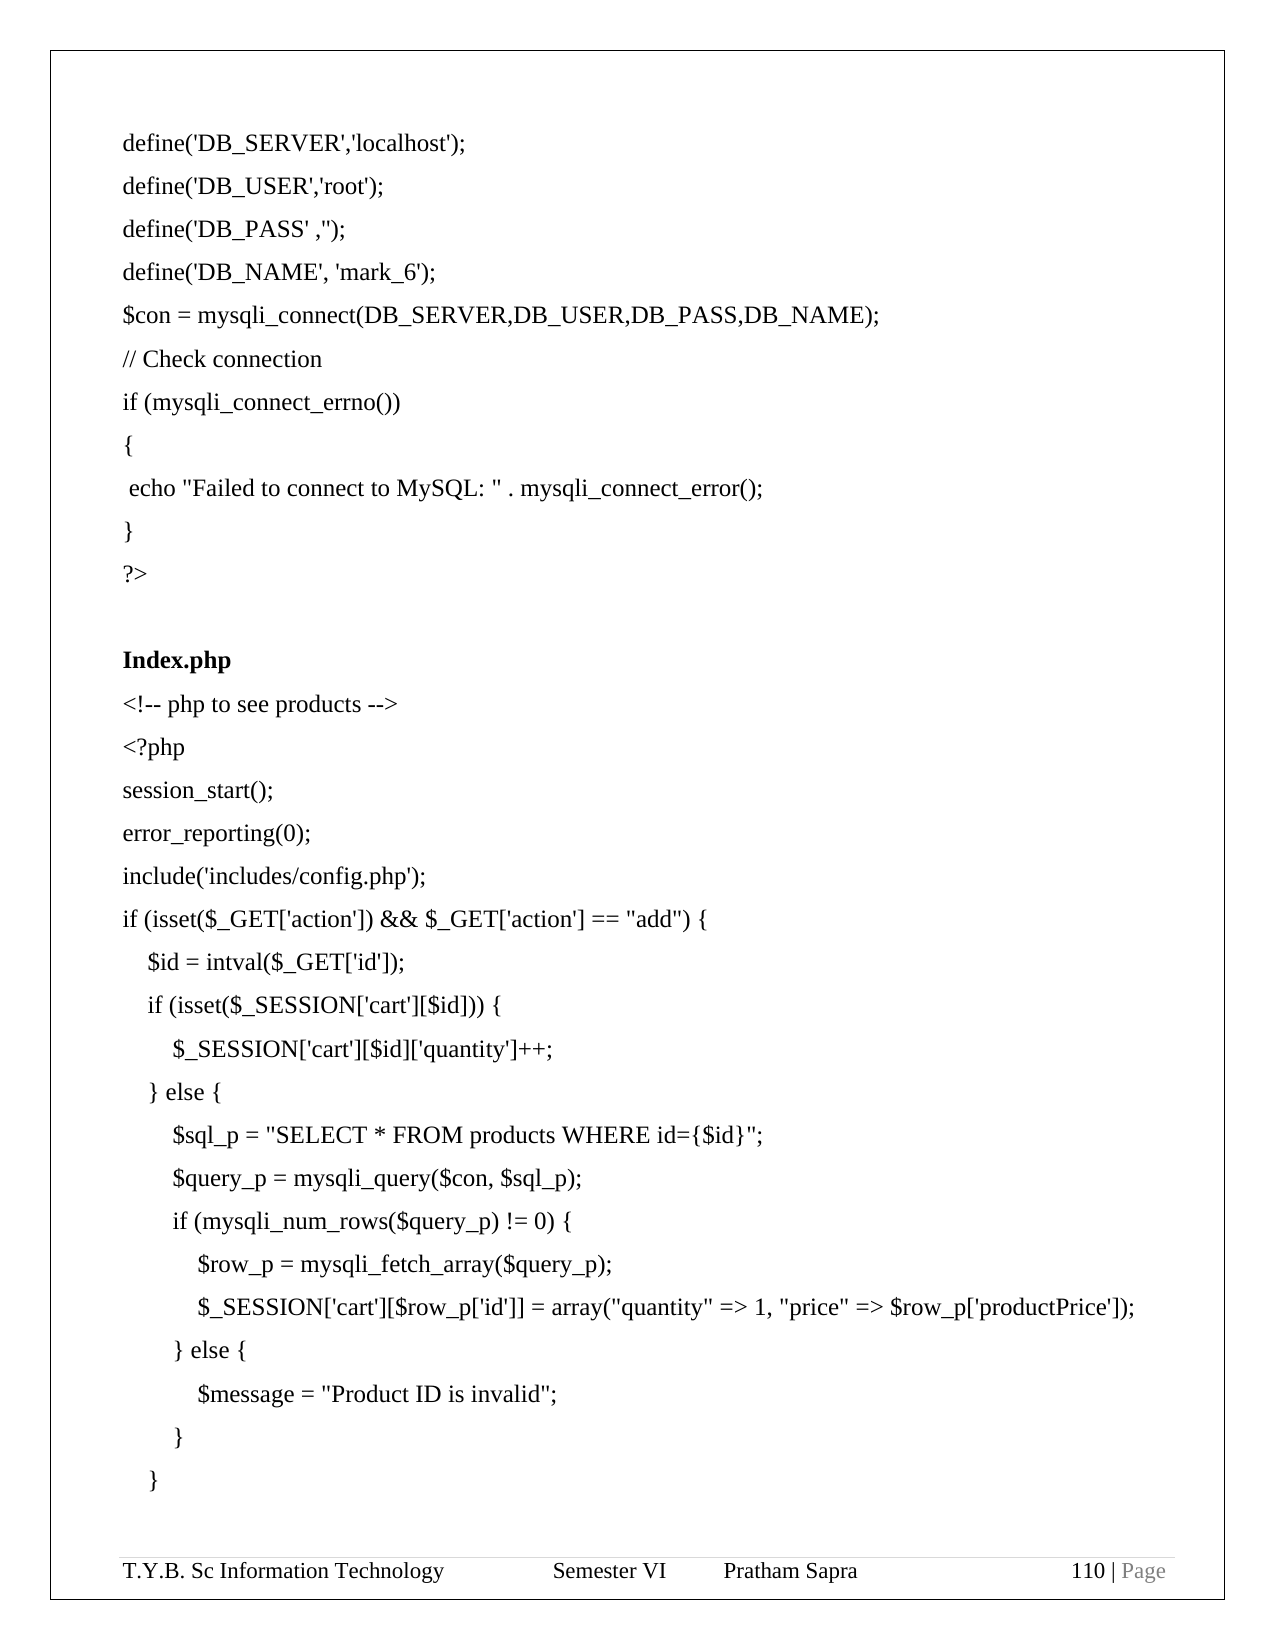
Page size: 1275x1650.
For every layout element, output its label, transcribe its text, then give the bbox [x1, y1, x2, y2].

text $_SESSION['cart'][$id]['quantity']++; [122, 1034, 1170, 1062]
text } else { [122, 1077, 1170, 1106]
text Index.php [122, 646, 1170, 674]
text define('DB_SERVER','localhost'); [122, 128, 1170, 157]
text if (isset($_GET['action']) && $_GET['action'] == "add") { [122, 904, 1170, 933]
text echo "Failed to connect to MySQL: " . mysqli_connect_error(); [122, 473, 1170, 502]
text session_start(); [122, 775, 1170, 804]
text error_reporting(0); [122, 818, 1170, 847]
text $query_p = mysqli_query($con, $sql_p); [122, 1163, 1170, 1192]
text { [122, 430, 1170, 459]
text } [122, 516, 1170, 545]
text $_SESSION['cart'][$row_p['id']] = array("quantity" => 1, "price" => $row_p['productPrice']); [122, 1292, 1170, 1321]
text $message = "Product ID is invalid"; [122, 1379, 1170, 1407]
text } else { [122, 1336, 1170, 1364]
text // Check connection [122, 344, 1170, 372]
text <!-- php to see products --> [122, 689, 1170, 717]
text <?php [122, 732, 1170, 761]
text ?> [122, 559, 1170, 588]
text if (mysqli_num_rows($query_p) != 0) { [122, 1206, 1170, 1235]
text $sql_p = "SELECT * FROM products WHERE id={$id}"; [122, 1120, 1170, 1149]
text if (mysqli_connect_errno()) [122, 387, 1170, 416]
text define('DB_NAME', 'mark_6'); [122, 257, 1170, 286]
text } [122, 1422, 1170, 1451]
text $id = intval($_GET['id']); [122, 947, 1170, 976]
text $row_p = mysqli_fetch_array($query_p); [122, 1249, 1170, 1278]
text $con = mysqli_connect(DB_SERVER,DB_USER,DB_PASS,DB_NAME); [122, 301, 1170, 329]
text include('includes/config.php'); [122, 861, 1170, 890]
text if (isset($_SESSION['cart'][$id])) { [122, 991, 1170, 1019]
text } [122, 1465, 1170, 1494]
text define('DB_USER','root'); [122, 171, 1170, 200]
text define('DB_PASS' ,''); [122, 214, 1170, 243]
